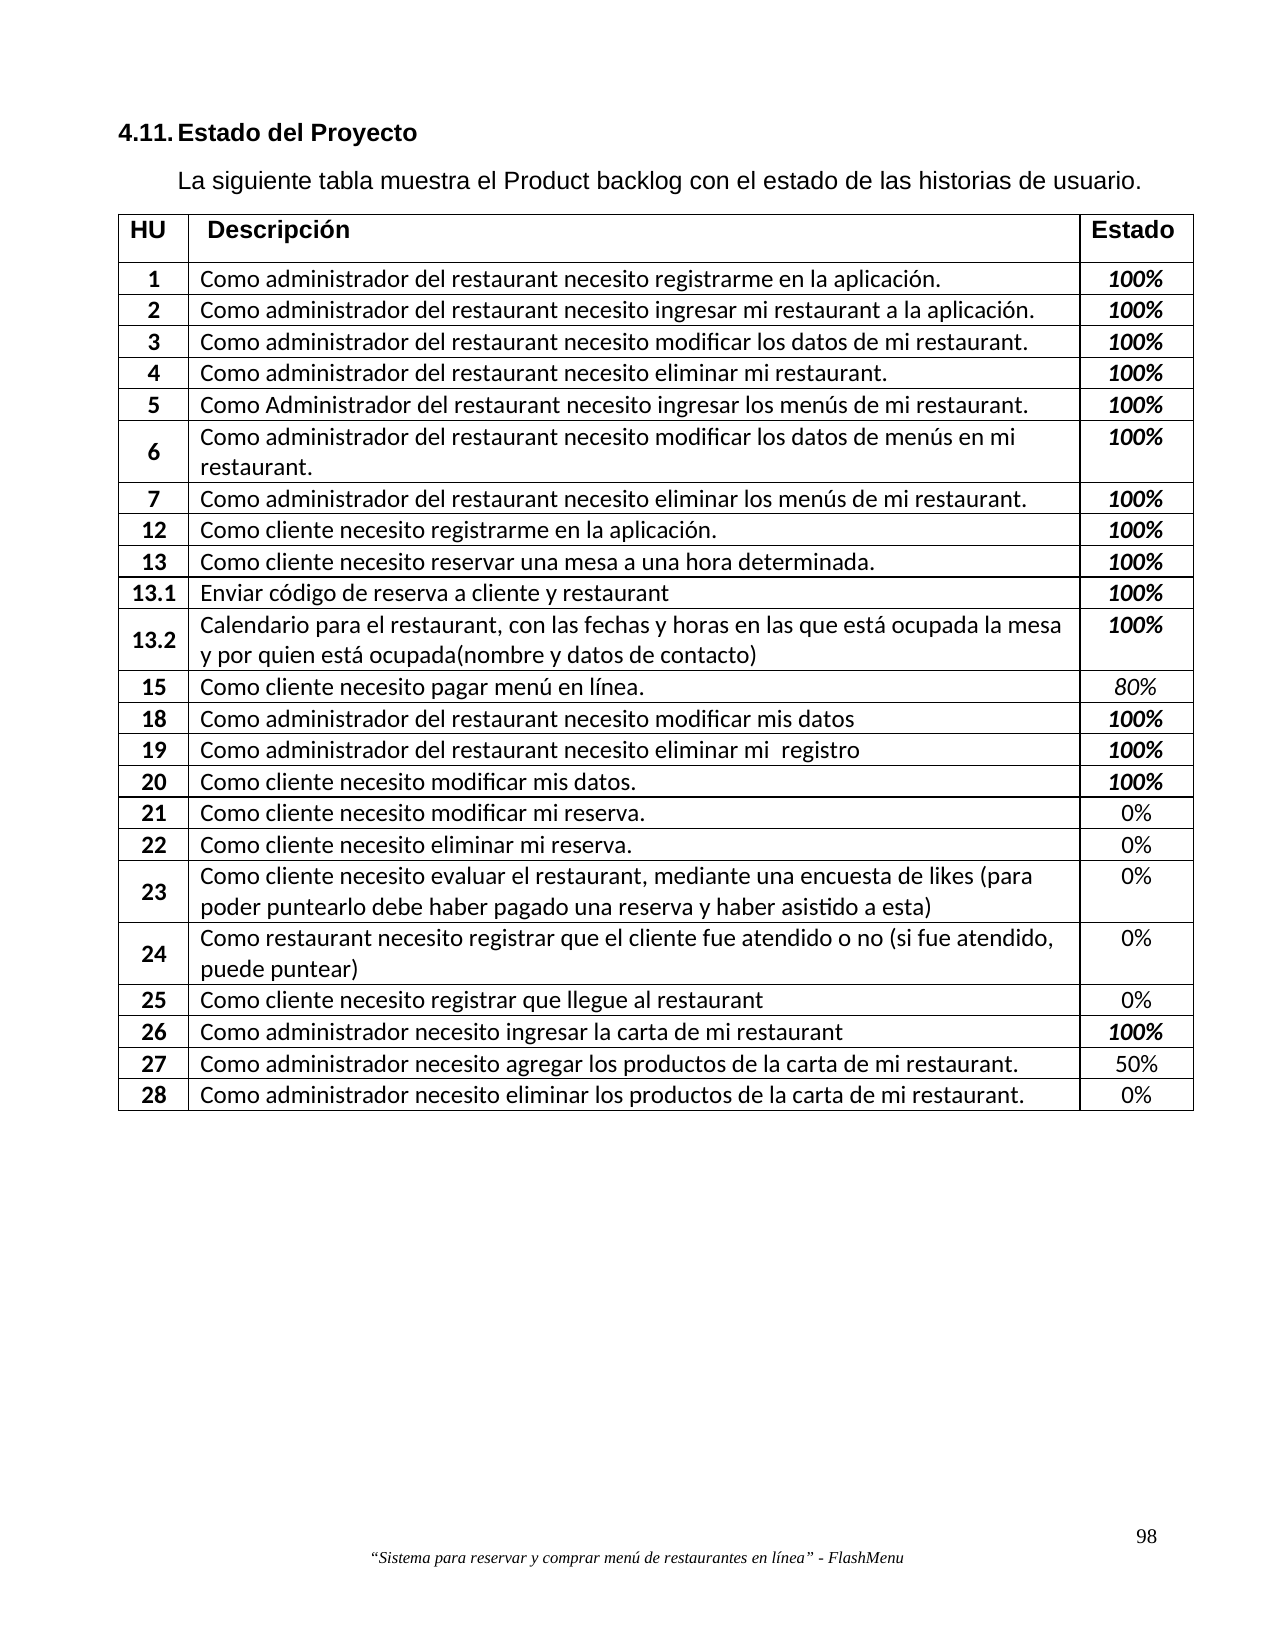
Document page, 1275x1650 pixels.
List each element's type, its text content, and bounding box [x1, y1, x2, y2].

table_cell 21 [119, 798, 188, 828]
table_cell 100% [1081, 421, 1193, 482]
table_cell 100% [1081, 1016, 1193, 1047]
table_cell Como cliente necesito registrarme en la aplicación. [189, 514, 1079, 545]
table_cell 100% [1081, 389, 1193, 420]
table_cell 22 [119, 829, 188, 859]
table_cell 26 [119, 1016, 188, 1047]
table_cell 100% [1081, 578, 1193, 608]
table_cell 0% [1081, 985, 1193, 1015]
table_cell 12 [119, 514, 188, 545]
table_cell Como administrador del restaurant necesito eliminar los menús de mi restaurant. [189, 483, 1079, 513]
table_cell 28 [119, 1079, 188, 1110]
table_cell Como administrador del restaurant necesito ingresar mi restaurant a la aplicación. [189, 295, 1079, 325]
table_cell Como administrador del restaurant necesito eliminar mi restaurant. [189, 358, 1079, 388]
table_cell 100% [1081, 483, 1193, 513]
table_cell 1 [119, 263, 188, 293]
table_cell Como administrador del restaurant necesito modificar mis datos [189, 703, 1079, 733]
table_cell 24 [119, 923, 188, 984]
table_cell 100% [1081, 326, 1193, 357]
table_cell 6 [119, 421, 188, 482]
table_cell 100% [1081, 295, 1193, 325]
table_cell 13.2 [119, 609, 188, 670]
table_cell Como cliente necesito registrar que llegue al restaurant [189, 985, 1079, 1015]
table_cell Como administrador necesito eliminar los productos de la carta de mi restaurant. [189, 1079, 1079, 1110]
table_cell 100% [1081, 546, 1193, 576]
table_header Descripción [189, 215, 1079, 262]
table_cell 100% [1081, 734, 1193, 765]
table_cell 0% [1081, 1079, 1193, 1110]
table_cell Como administrador del restaurant necesito modificar los datos de menús en mi restaurant. [189, 421, 1079, 482]
list Estado del Proyecto [118, 118, 1157, 147]
table_cell 100% [1081, 514, 1193, 545]
table_cell 0% [1081, 923, 1193, 984]
table_header Estado [1081, 215, 1193, 262]
table_cell Como cliente necesito eliminar mi reserva. [189, 829, 1079, 859]
table_cell Como administrador del restaurant necesito registrarme en la aplicación. [189, 263, 1079, 293]
table_cell Como cliente necesito modificar mis datos. [189, 766, 1079, 796]
table_cell 0% [1081, 829, 1193, 859]
table_cell 3 [119, 326, 188, 357]
table_cell Enviar código de reserva a cliente y restaurant [189, 578, 1079, 608]
table_cell Como cliente necesito pagar menú en línea. [189, 671, 1079, 702]
table_cell 0% [1081, 798, 1193, 828]
table_cell Como Administrador del restaurant necesito ingresar los menús de mi restaurant. [189, 389, 1079, 420]
table_cell 19 [119, 734, 188, 765]
table_cell 80% [1081, 671, 1193, 702]
table_cell 23 [119, 861, 188, 922]
table_cell 7 [119, 483, 188, 513]
table_cell 4 [119, 358, 188, 388]
table_cell 20 [119, 766, 188, 796]
table_cell 13.1 [119, 578, 188, 608]
table_cell Como administrador necesito agregar los productos de la carta de mi restaurant. [189, 1048, 1079, 1078]
table_cell Como administrador del restaurant necesito eliminar mi registro [189, 734, 1079, 765]
table_cell 100% [1081, 703, 1193, 733]
table_cell Como cliente necesito reservar una mesa a una hora determinada. [189, 546, 1079, 576]
table_cell Como administrador del restaurant necesito modificar los datos de mi restaurant. [189, 326, 1079, 357]
table_cell 2 [119, 295, 188, 325]
table_cell 100% [1081, 263, 1193, 293]
table_cell 25 [119, 985, 188, 1015]
table_cell 100% [1081, 766, 1193, 796]
table_cell Como administrador necesito ingresar la carta de mi restaurant [189, 1016, 1079, 1047]
table_cell Como cliente necesito evaluar el restaurant, mediante una encuesta de likes (para poder puntearlo debe haber pagado una reserva y haber asistido a esta) [189, 861, 1079, 922]
table_cell 50% [1081, 1048, 1193, 1078]
table_cell 0% [1081, 861, 1193, 922]
table_header HU [119, 215, 188, 262]
table_cell 13 [119, 546, 188, 576]
table_cell 100% [1081, 358, 1193, 388]
table_cell 15 [119, 671, 188, 702]
table_cell 100% [1081, 609, 1193, 670]
text La siguiente tabla muestra el Product backlog con el estado de las historias de usuario. [177, 166, 1157, 194]
table_cell Como restaurant necesito registrar que el cliente fue atendido o no (si fue atendido, puede puntear) [189, 923, 1079, 984]
table_cell Calendario para el restaurant, con las fechas y horas en las que está ocupada la mesa y por quien está ocupada(nombre y datos de contacto) [189, 609, 1079, 670]
table_cell 5 [119, 389, 188, 420]
table_cell 18 [119, 703, 188, 733]
table_cell 27 [119, 1048, 188, 1078]
table_cell Como cliente necesito modificar mi reserva. [189, 798, 1079, 828]
